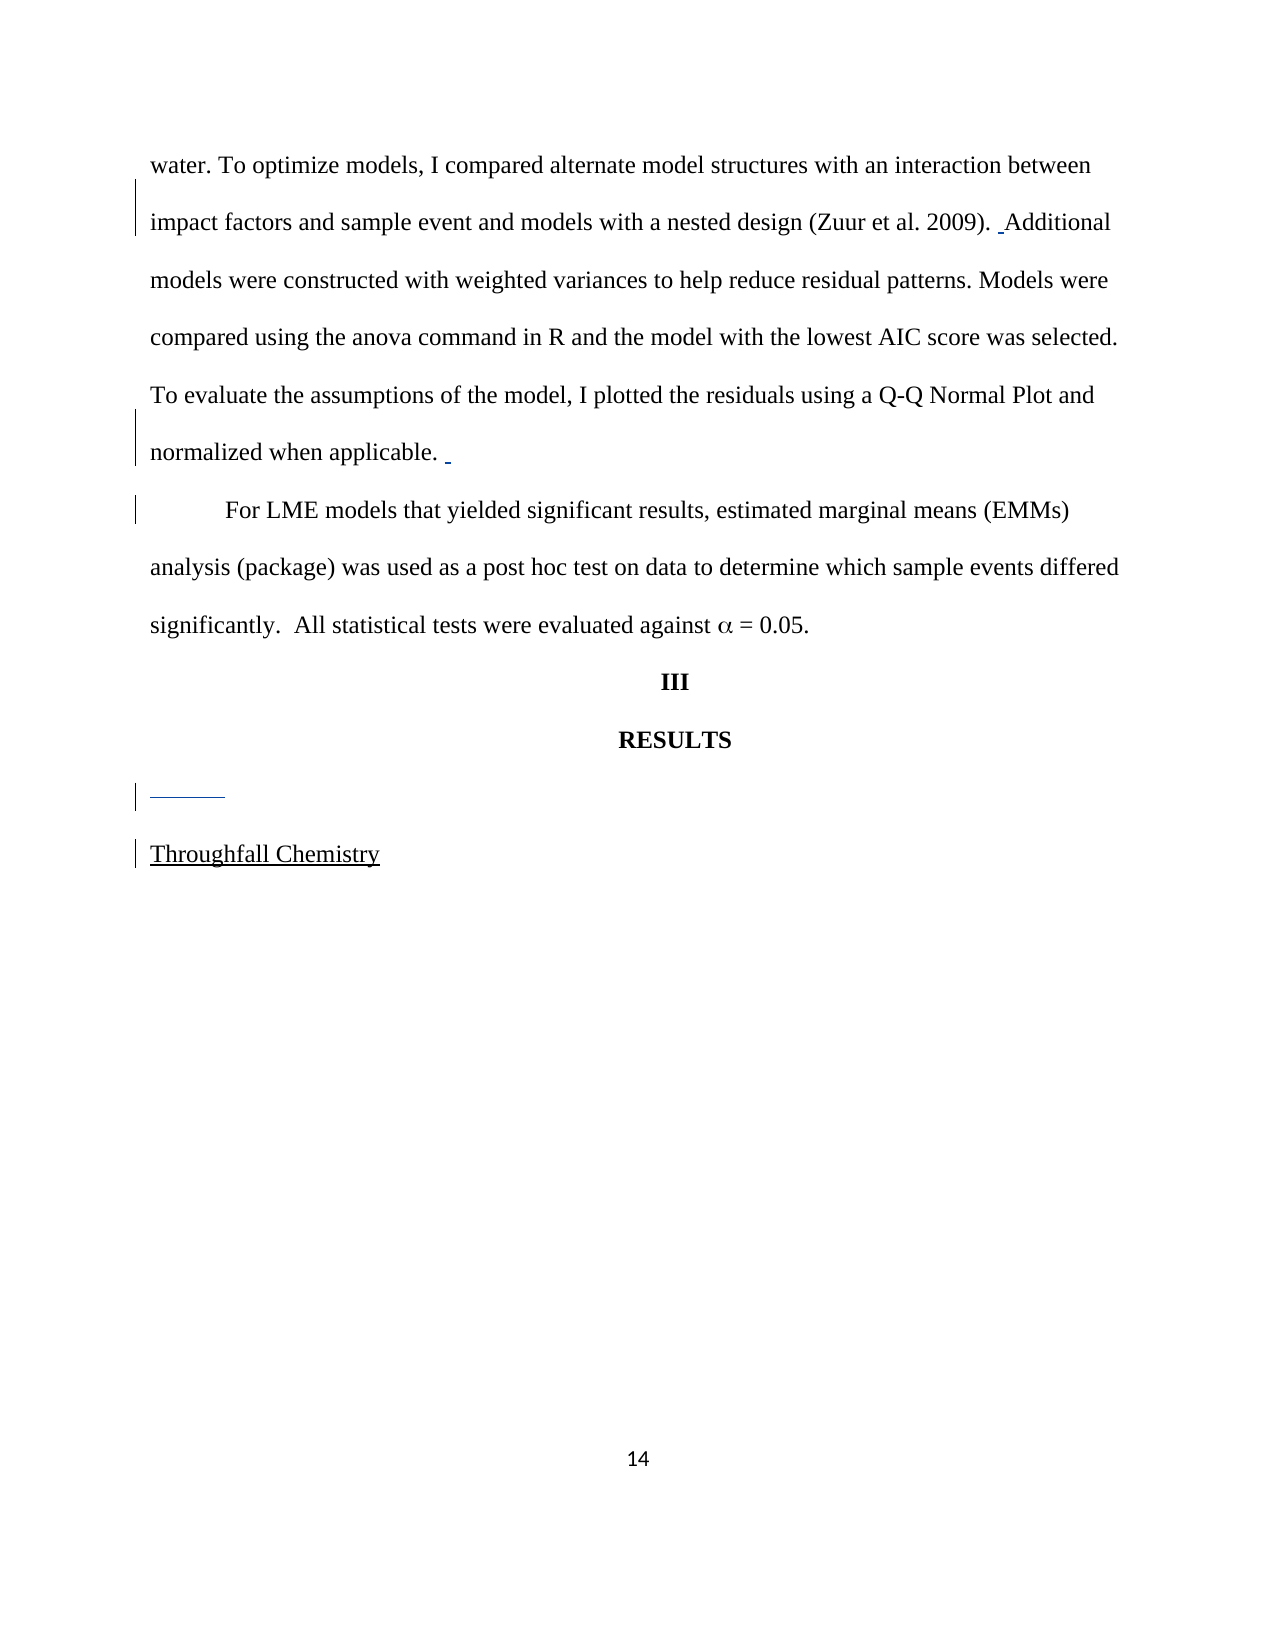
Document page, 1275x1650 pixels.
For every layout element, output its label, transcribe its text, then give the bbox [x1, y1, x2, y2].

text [150, 150, 1125, 466]
text For LME models that yielded significant results, estimated marginal means (EMMs) analysis (package) was used as a post hoc test on data to determine which sample events differed significantly. All statistical tests were evaluated against  = 0.05. [150, 495, 1125, 639]
text Throughfall Chemistry [150, 839, 1125, 868]
text RESULTS [150, 725, 1125, 754]
text III [150, 667, 1125, 696]
